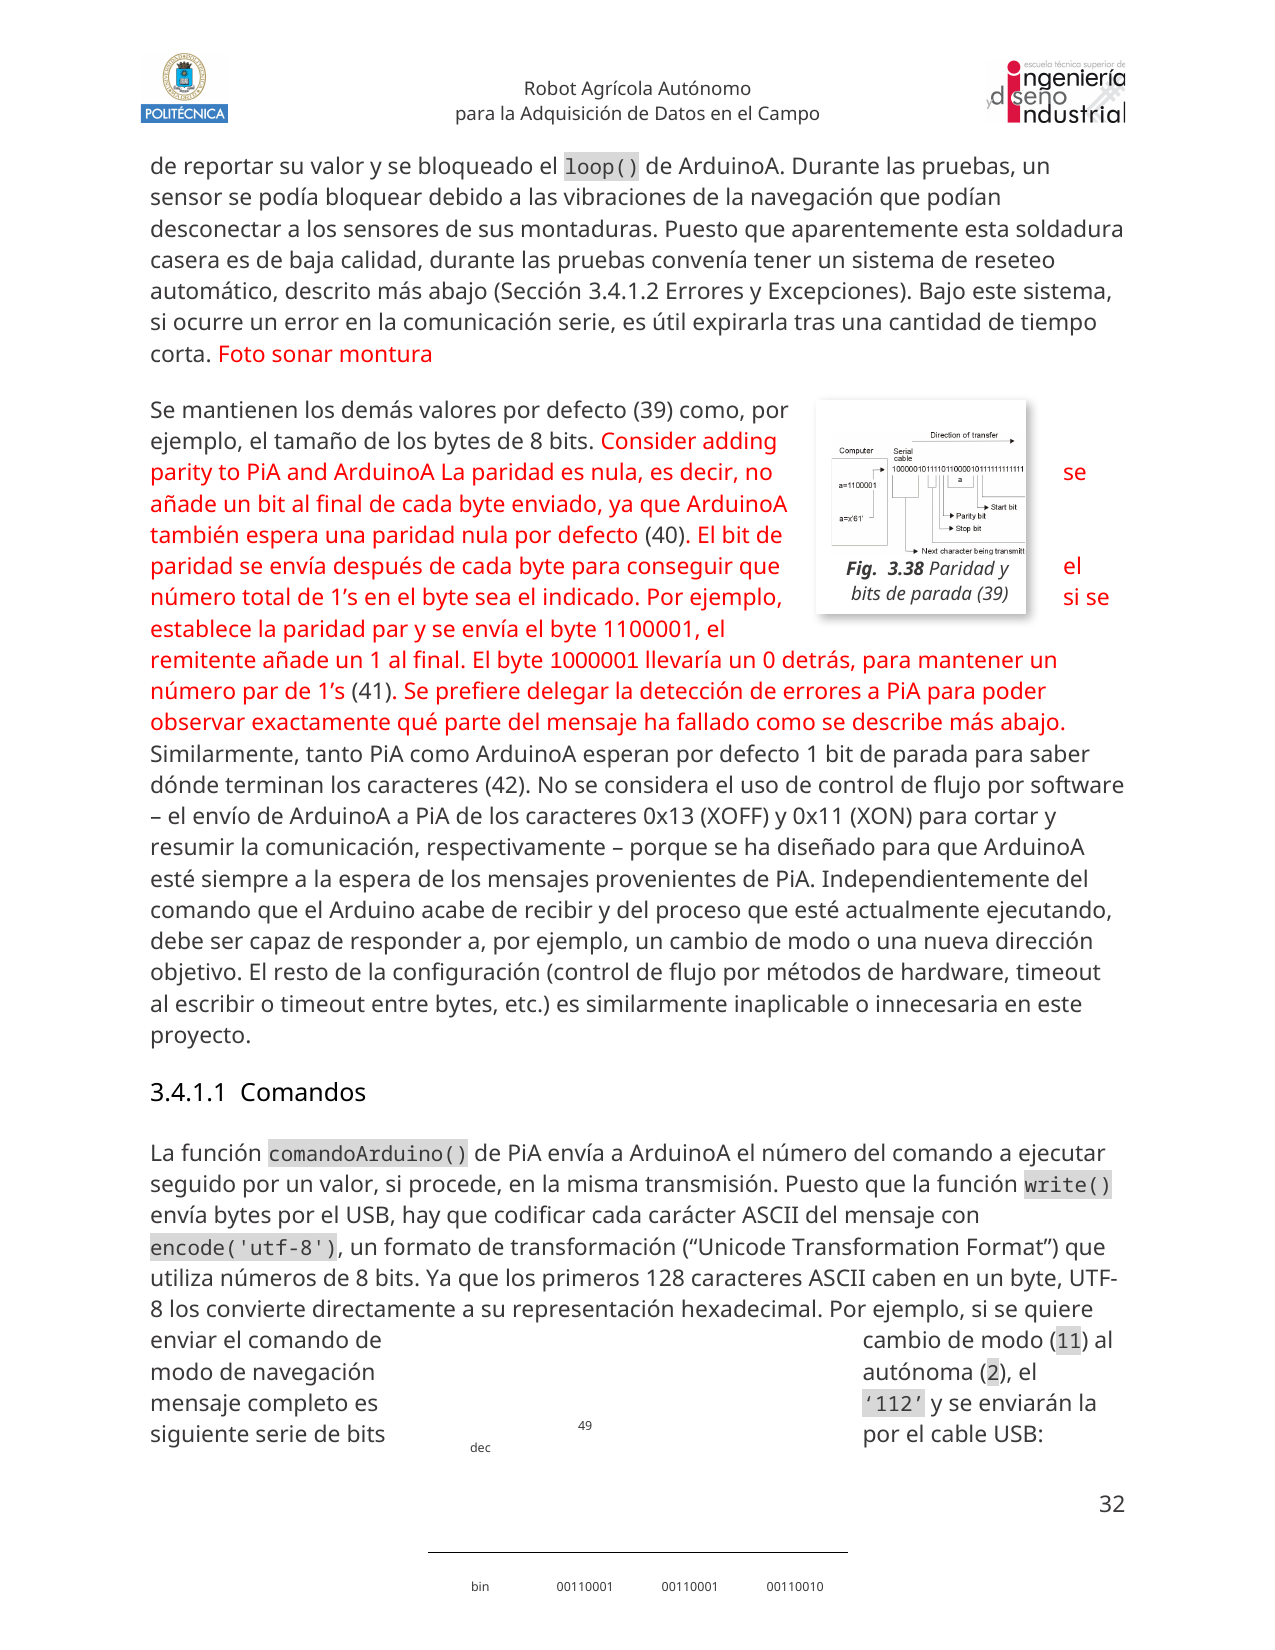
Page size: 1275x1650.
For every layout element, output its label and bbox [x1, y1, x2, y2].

picture [986, 60, 1125, 123]
picture [140, 53, 228, 123]
picture [831, 432, 1026, 555]
